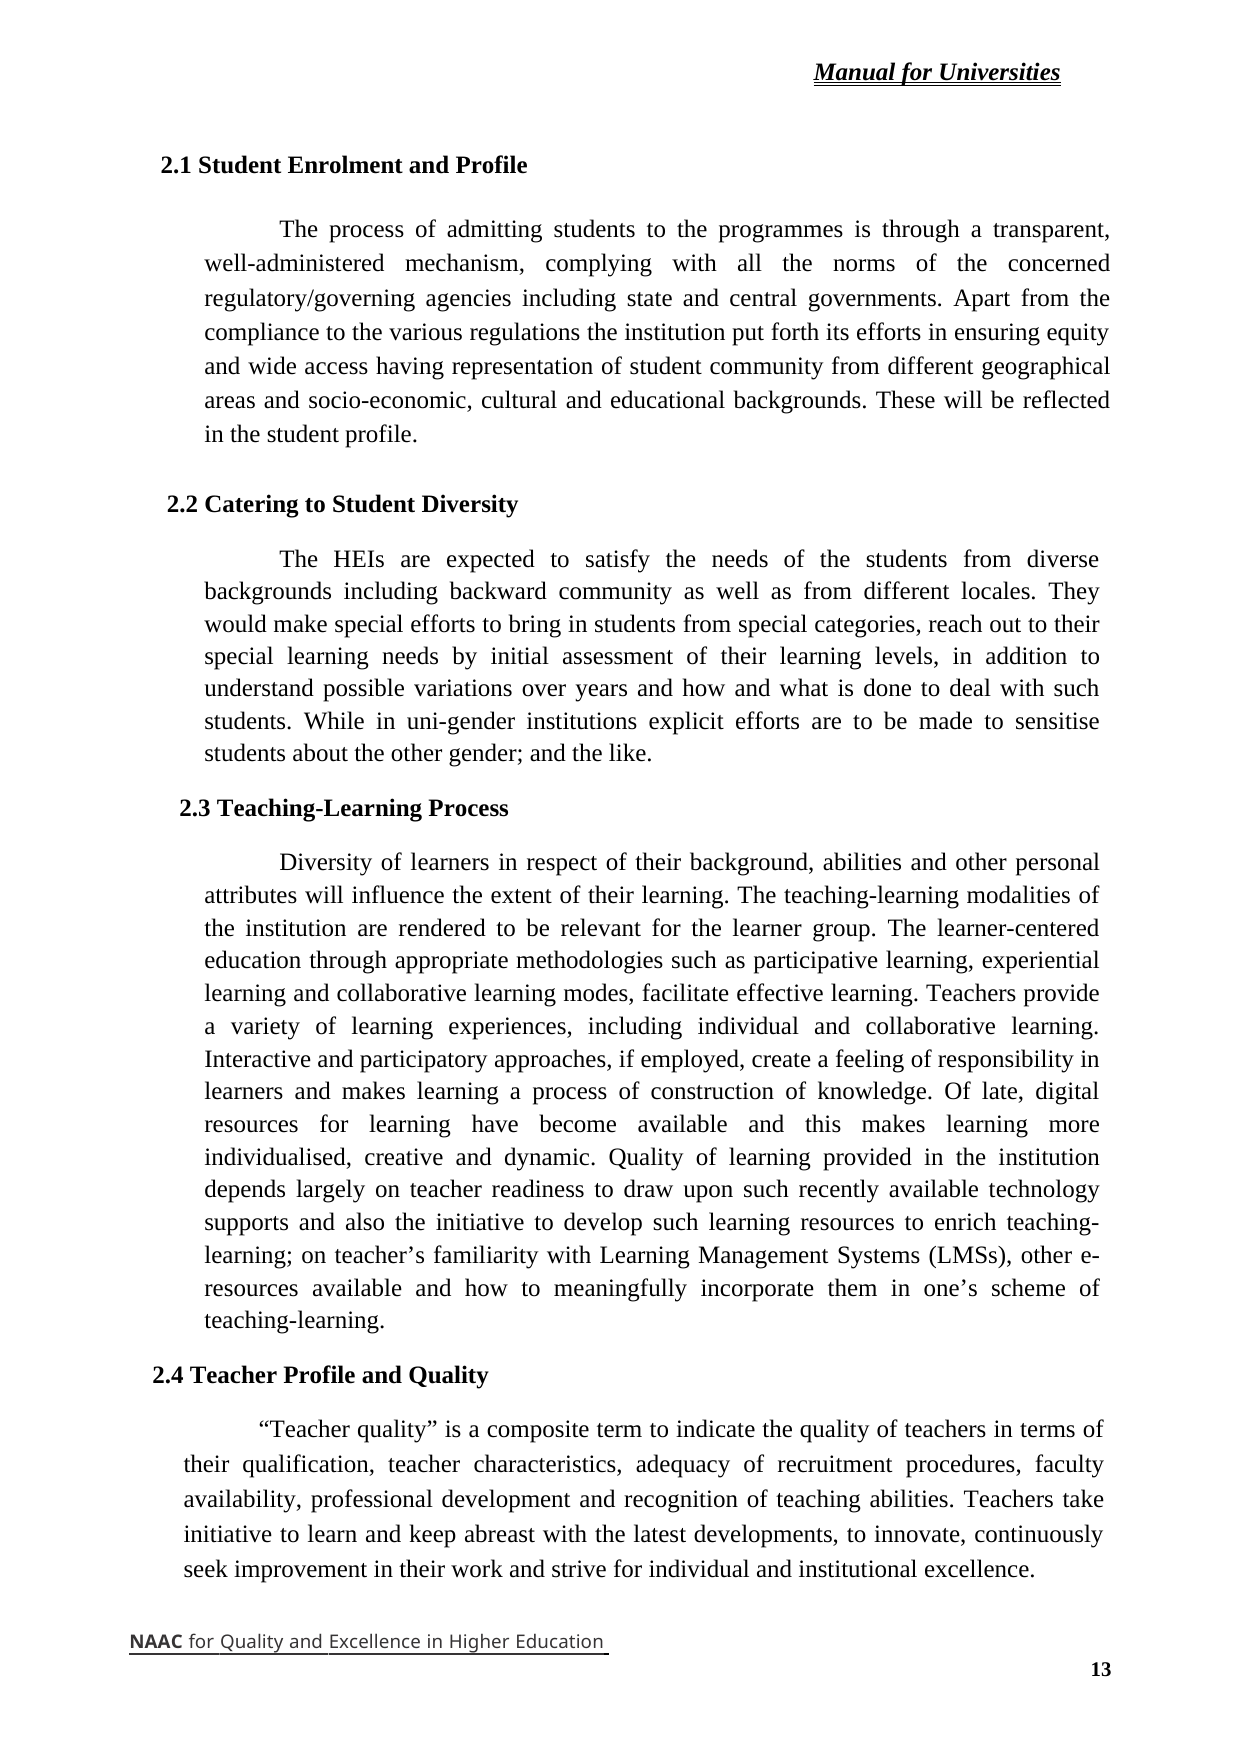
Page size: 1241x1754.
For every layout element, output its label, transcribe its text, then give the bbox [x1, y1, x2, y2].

text The HEIs are expected to satisfy the needs of the students from diverse backgrounds including backward community as well as from different locales. They would make special efforts to bring in students from special categories, reach out to their special learning needs by initial assessment of their learning levels, in addition to understand possible variations over years and how and what is done to deal with such students. While in uni-gender institutions explicit efforts are to be made to sensitise students about the other gender; and the like. [204, 544, 1101, 767]
text 2.1 Student Enrolment and Profile [129, 150, 1111, 179]
text “Teacher quality” is a composite term to indicate the quality of teachers in terms of their qualification, teacher characteristics, adequacy of recruitment procedures, faculty availability, professional development and recognition of teaching abilities. Teachers take initiative to learn and keep abreast with the latest developments, to innovate, continuously seek improvement in their work and strive for individual and institutional excellence. [183, 1414, 1105, 1583]
text Diversity of learners in respect of their background, abilities and other personal attributes will influence the extent of their learning. The teaching-learning modalities of the institution are rendered to be relevant for the learner group. The learner-centered education through appropriate methodologies such as participative learning, experiential learning and collaborative learning modes, facilitate effective learning. Teachers provide a variety of learning experiences, including individual and collaborative learning. Interactive and participatory approaches, if employed, create a feeling of responsibility in learners and makes learning a process of construction of knowledge. Of late, digital resources for learning have become available and this makes learning more individualised, creative and dynamic. Quality of learning provided in the institution depends largely on teacher readiness to draw upon such recently available technology supports and also the initiative to develop such learning resources to enrich teaching-learning; on teacher’s familiarity with Learning Management Systems (LMSs), other e-resources available and how to meaningfully incorporate them in one’s scheme of teaching-learning. [204, 847, 1101, 1334]
text 2.2 Catering to Student Diversity [167, 489, 1111, 518]
text 2.3 Teaching-Learning Process [179, 793, 1111, 821]
text 2.4 Teacher Profile and Quality [152, 1360, 1111, 1388]
text The process of admitting students to the programmes is through a transparent, well-administered mechanism, complying with all the norms of the concerned regulatory/governing agencies including state and central governments. Apart from the compliance to the various regulations the institution put forth its efforts in ensuring equity and wide access having representation of student community from different geographical areas and socio-economic, cultural and educational backgrounds. These will be reflected in the student profile. [204, 214, 1111, 448]
